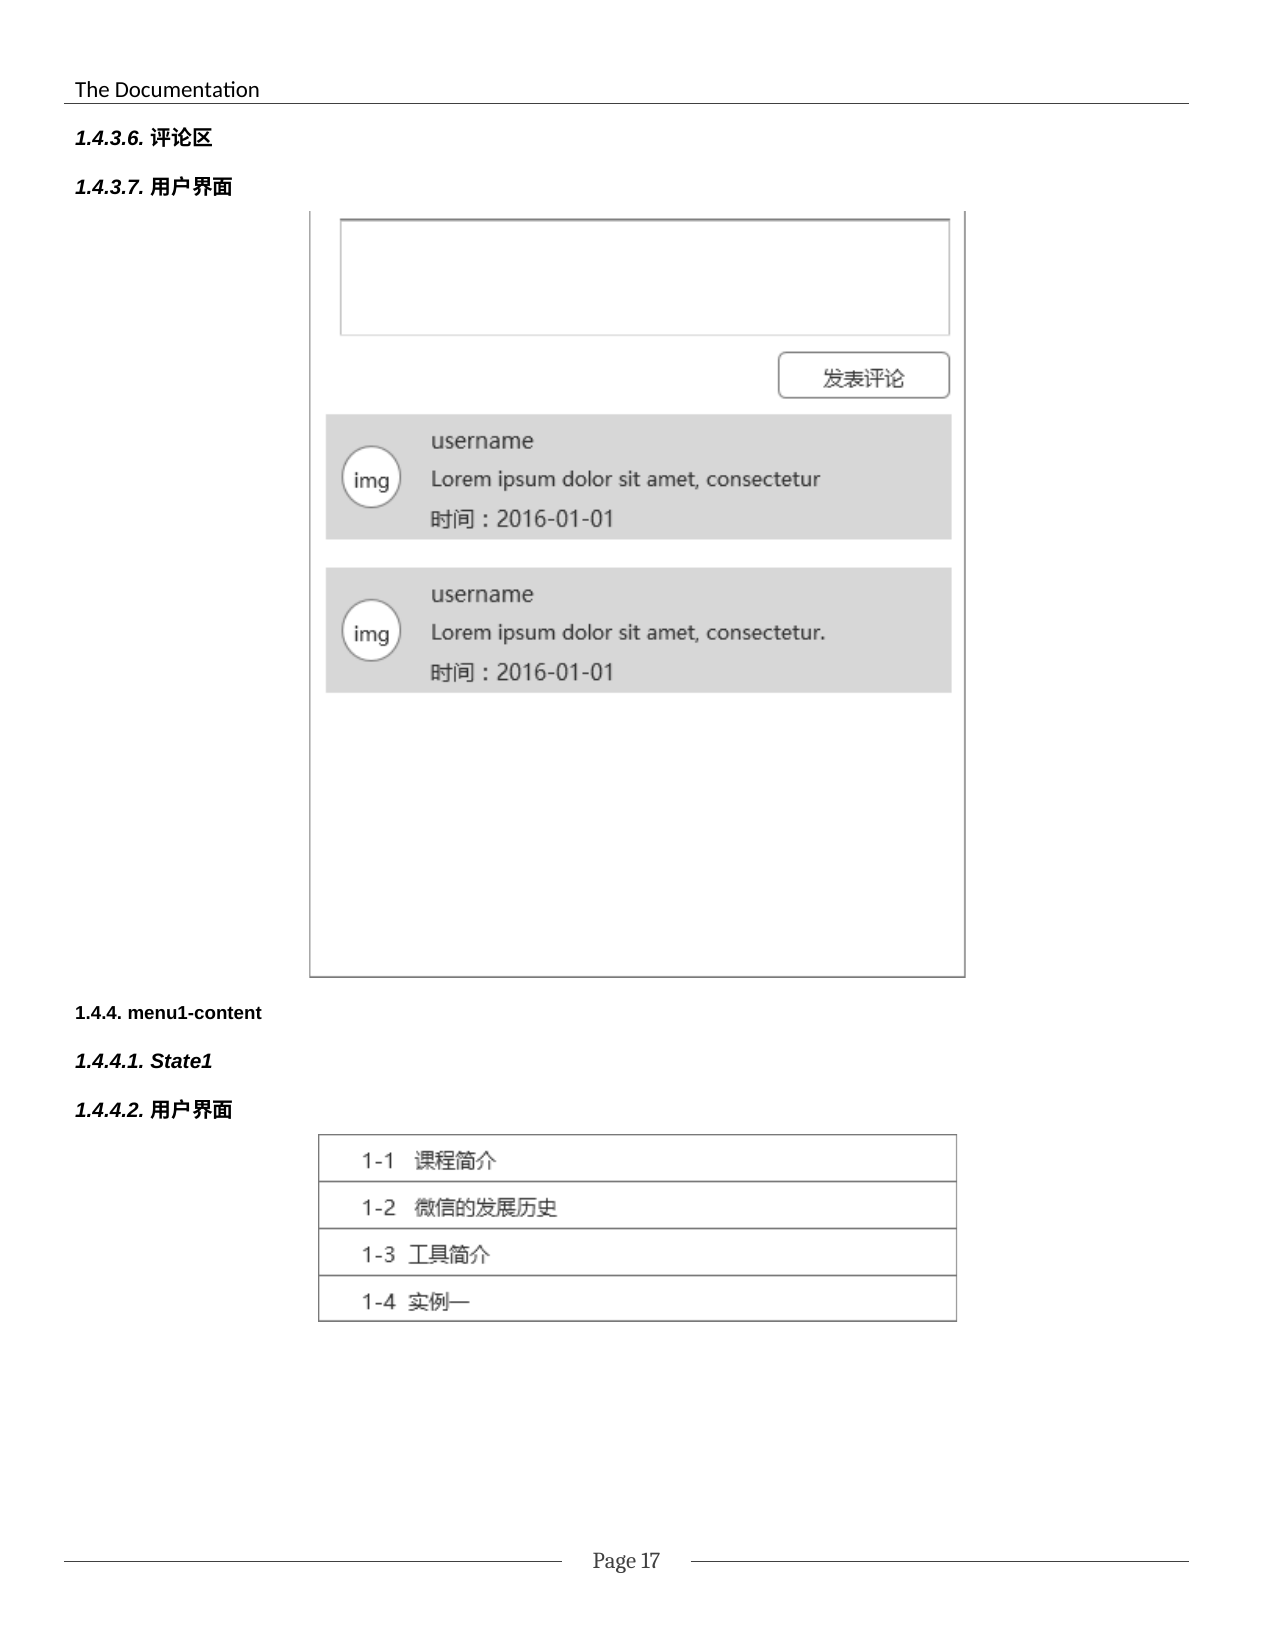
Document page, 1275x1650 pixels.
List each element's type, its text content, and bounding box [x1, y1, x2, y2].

subtitle 评论区 [75, 126, 1200, 150]
subtitle State1 [75, 1049, 1200, 1073]
subtitle menu1-content [75, 1002, 1200, 1024]
subtitle 用户界面 [75, 1098, 1200, 1122]
subtitle 用户界面 [75, 175, 1200, 199]
